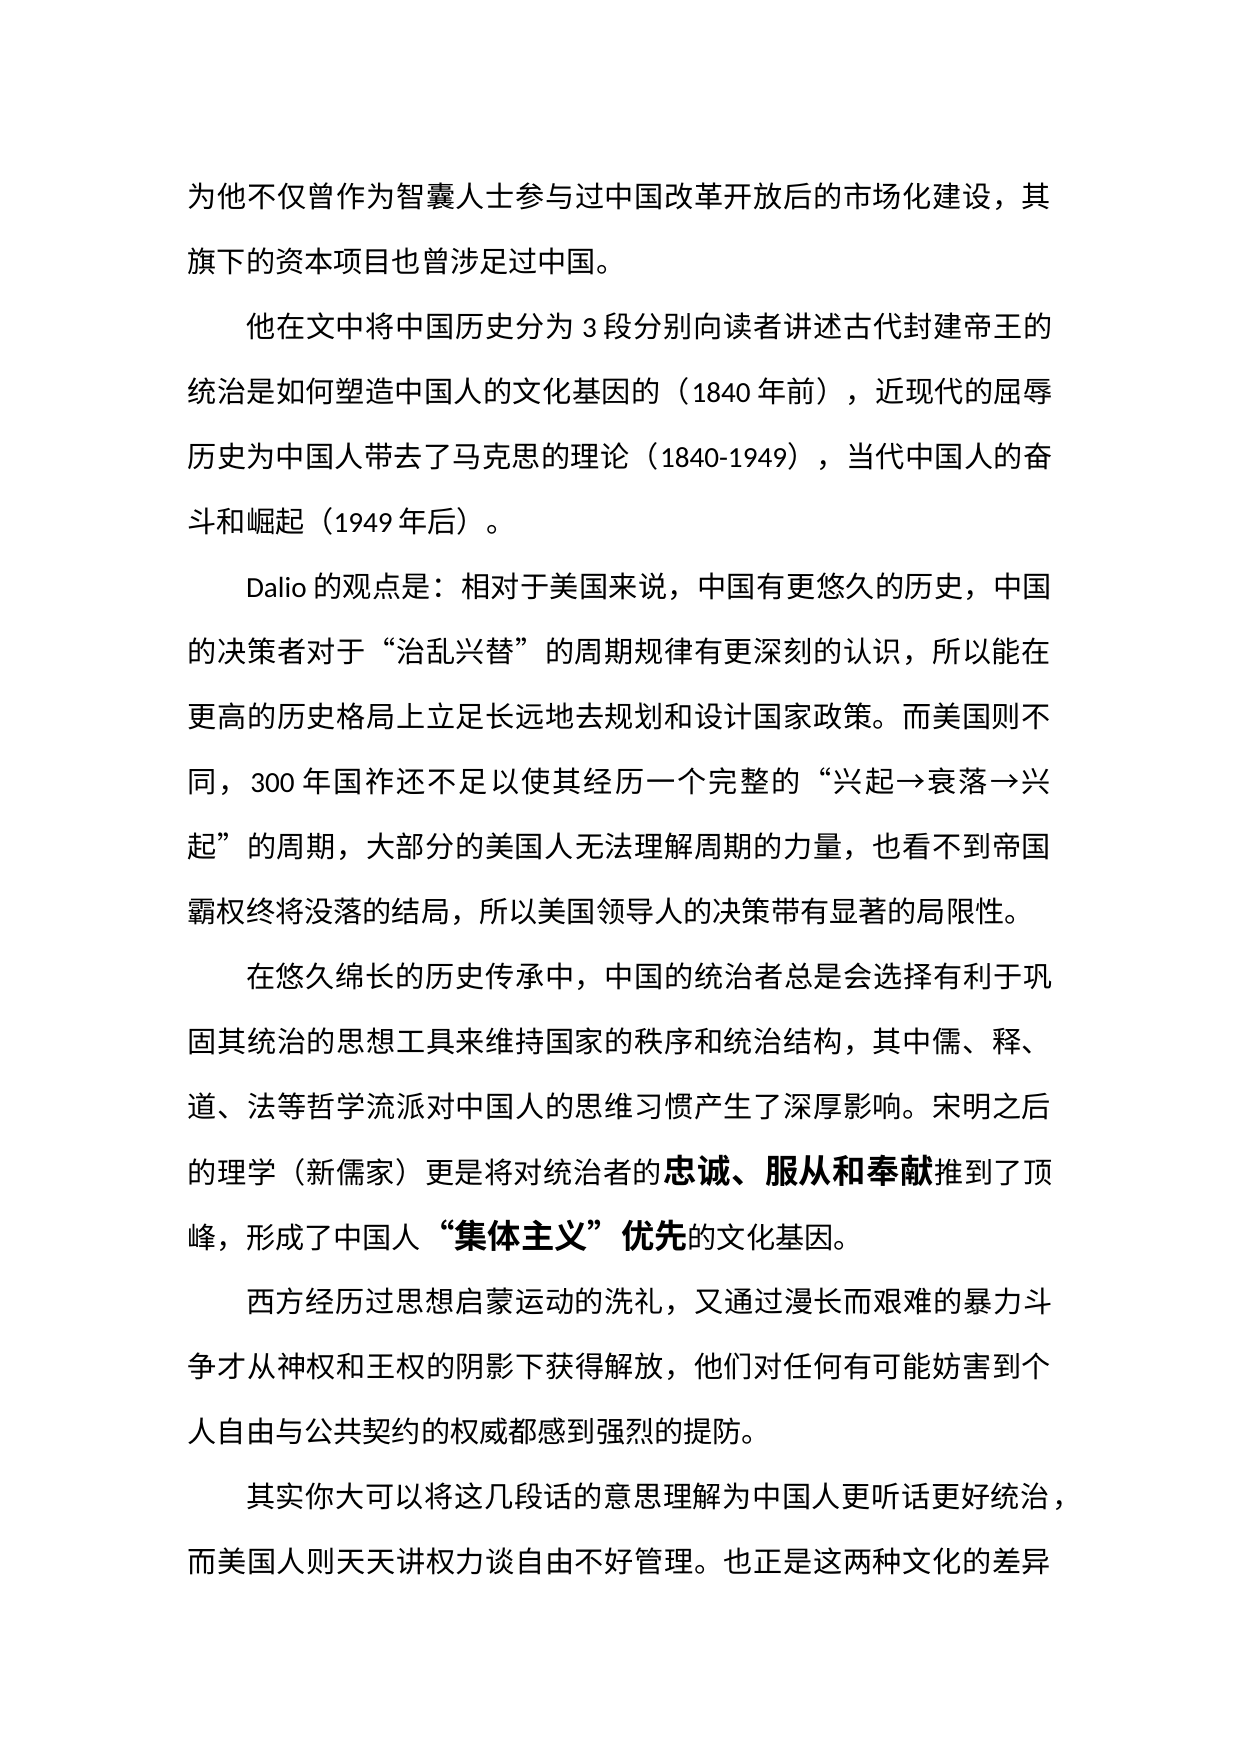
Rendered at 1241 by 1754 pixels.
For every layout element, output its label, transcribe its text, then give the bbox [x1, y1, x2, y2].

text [187, 1462, 1053, 1592]
text 他在文中将中国历史分为3段分别向读者讲述古代封建帝王的统治是如何塑造中国人的文化基因的（1840年前），近现代的屈辱历史为中国人带去了马克思的理论（1840-1949），当代中国人的奋斗和崛起（1949年后）。 [187, 292, 1053, 552]
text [187, 162, 1053, 292]
text 在悠久绵长的历史传承中，中国的统治者总是会选择有利于巩固其统治的思想工具来维持国家的秩序和统治结构，其中儒、释、道、法等哲学流派对中国人的思维习惯产生了深厚影响。宋明之后的理学（新儒家）更是将对统治者的忠诚、服从和奉献推到了顶峰，形成了中国人“集体主义”优先的文化基因。 [187, 942, 1053, 1267]
text Dalio的观点是：相对于美国来说，中国有更悠久的历史，中国的决策者对于“治乱兴替”的周期规律有更深刻的认识，所以能在更高的历史格局上立足长远地去规划和设计国家政策。而美国则不同，300年国祚还不足以使其经历一个完整的“兴起→衰落→兴起”的周期，大部分的美国人无法理解周期的力量，也看不到帝国霸权终将没落的结局，所以美国领导人的决策带有显著的局限性。 [187, 552, 1053, 942]
text 西方经历过思想启蒙运动的洗礼，又通过漫长而艰难的暴力斗争才从神权和王权的阴影下获得解放，他们对任何有可能妨害到个人自由与公共契约的权威都感到强烈的提防。 [187, 1267, 1053, 1462]
